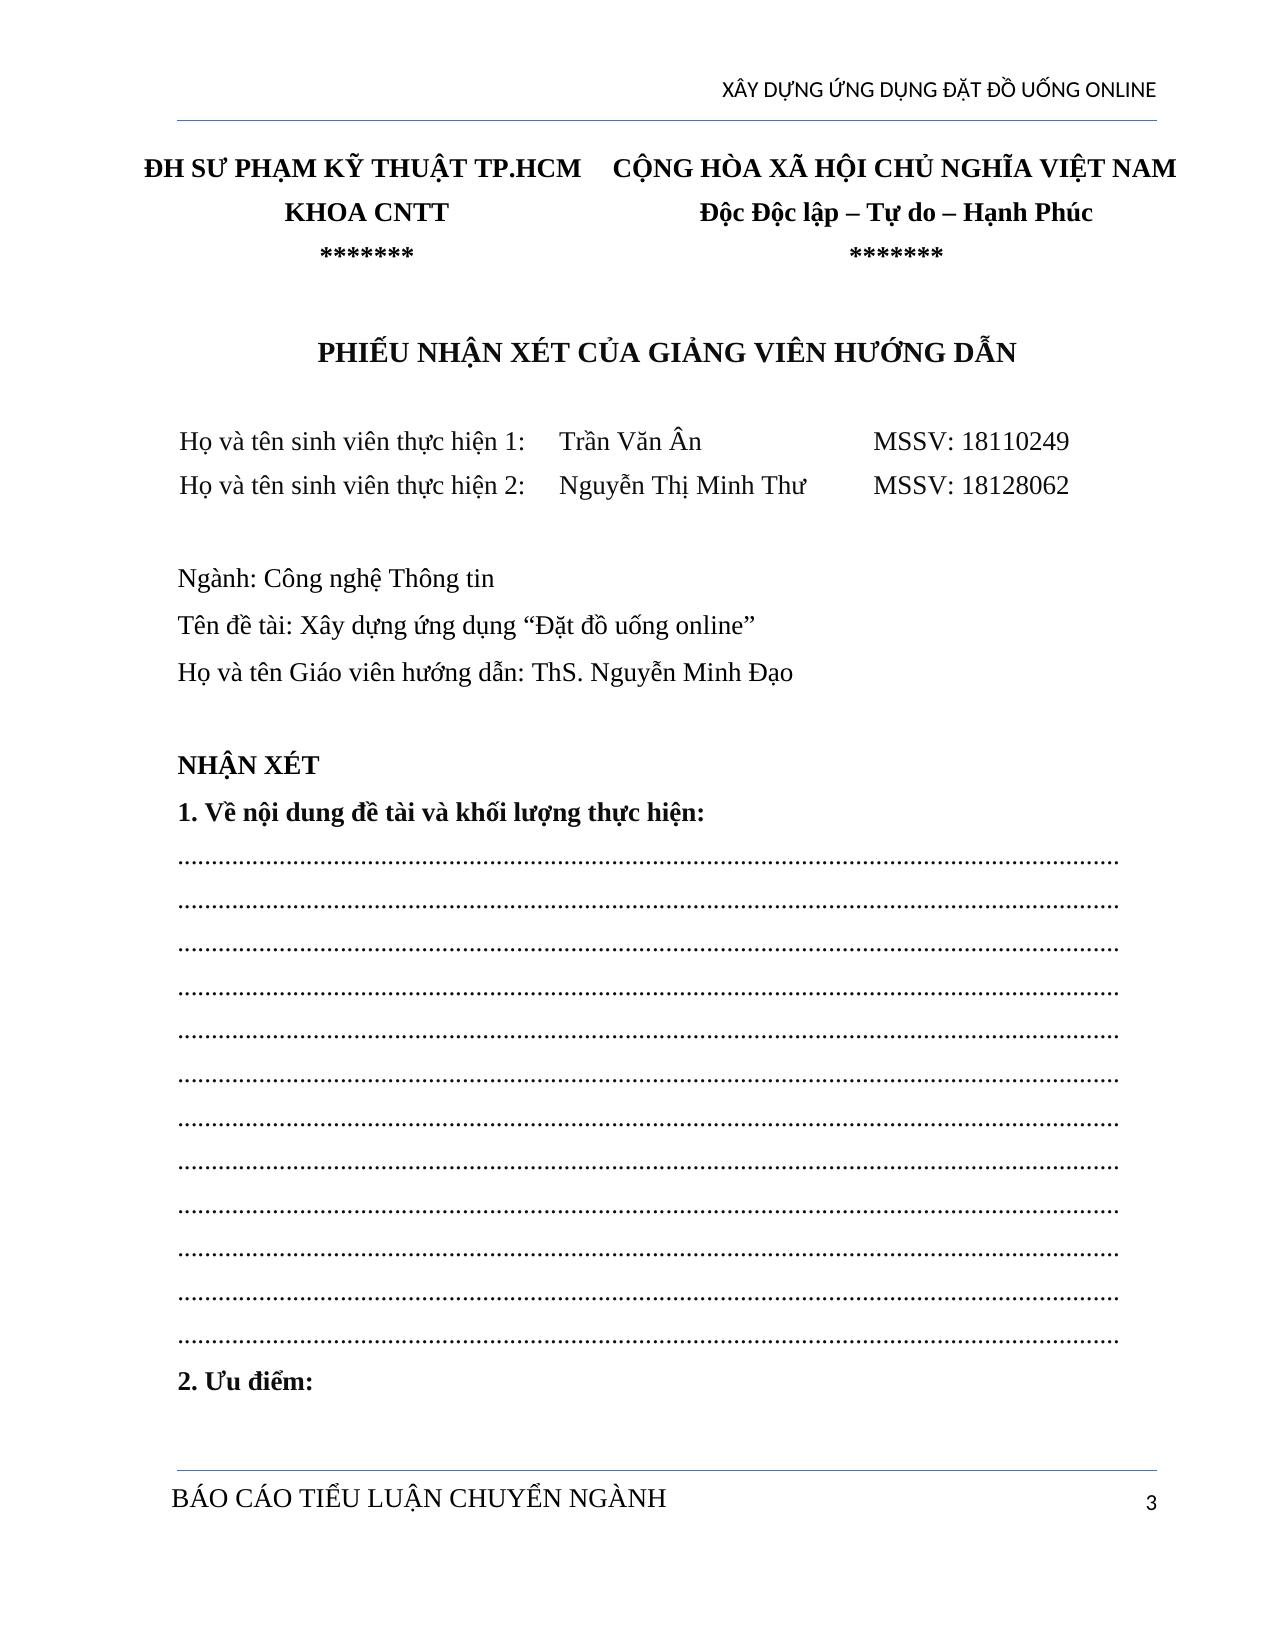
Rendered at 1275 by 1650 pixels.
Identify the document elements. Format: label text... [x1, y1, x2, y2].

table_cell ******* [601, 240, 1192, 285]
table_header CỘNG HÒA XÃ HỘI CHỦ NGHĨA VIỆT NAM [601, 152, 1192, 196]
text NHẬN XÉT [177, 749, 1157, 780]
text 2. Ưu điểm: [177, 1365, 1157, 1396]
table_header ĐH SƯ PHẠM KỸ THUẬT TP.HCM [132, 152, 601, 196]
text Ngành: Công nghệ Thông tin [177, 562, 1157, 593]
table_cell KHOA CNTT [132, 196, 601, 240]
text Họ và tên Giáo viên hướng dẫn: ThS. Nguyễn Minh Đạo [177, 656, 1157, 687]
table_cell MSSV: 18128062 [862, 469, 1166, 562]
subtitle PHIẾU NHẬN XÉT CỦA GIẢNG VIÊN HƯỚNG DẪN [177, 335, 1157, 368]
table_cell Họ và tên sinh viên thực hiện 2: Nguyễn Thị Minh Thư [168, 469, 862, 562]
text 1. Về nội dung đề tài và khối lượng thực hiện: [177, 796, 1157, 827]
text Tên đề tài: Xây dựng ứng dụng “Đặt đồ uống online” [177, 609, 1157, 640]
table_cell Độc Độc lập – Tự do – Hạnh Phúc [601, 196, 1192, 240]
table_header Họ và tên sinh viên thực hiện 1: Trần Văn Ân [168, 425, 862, 469]
table_header MSSV: 18110249 [862, 425, 1166, 469]
table_cell ******* [132, 240, 601, 285]
